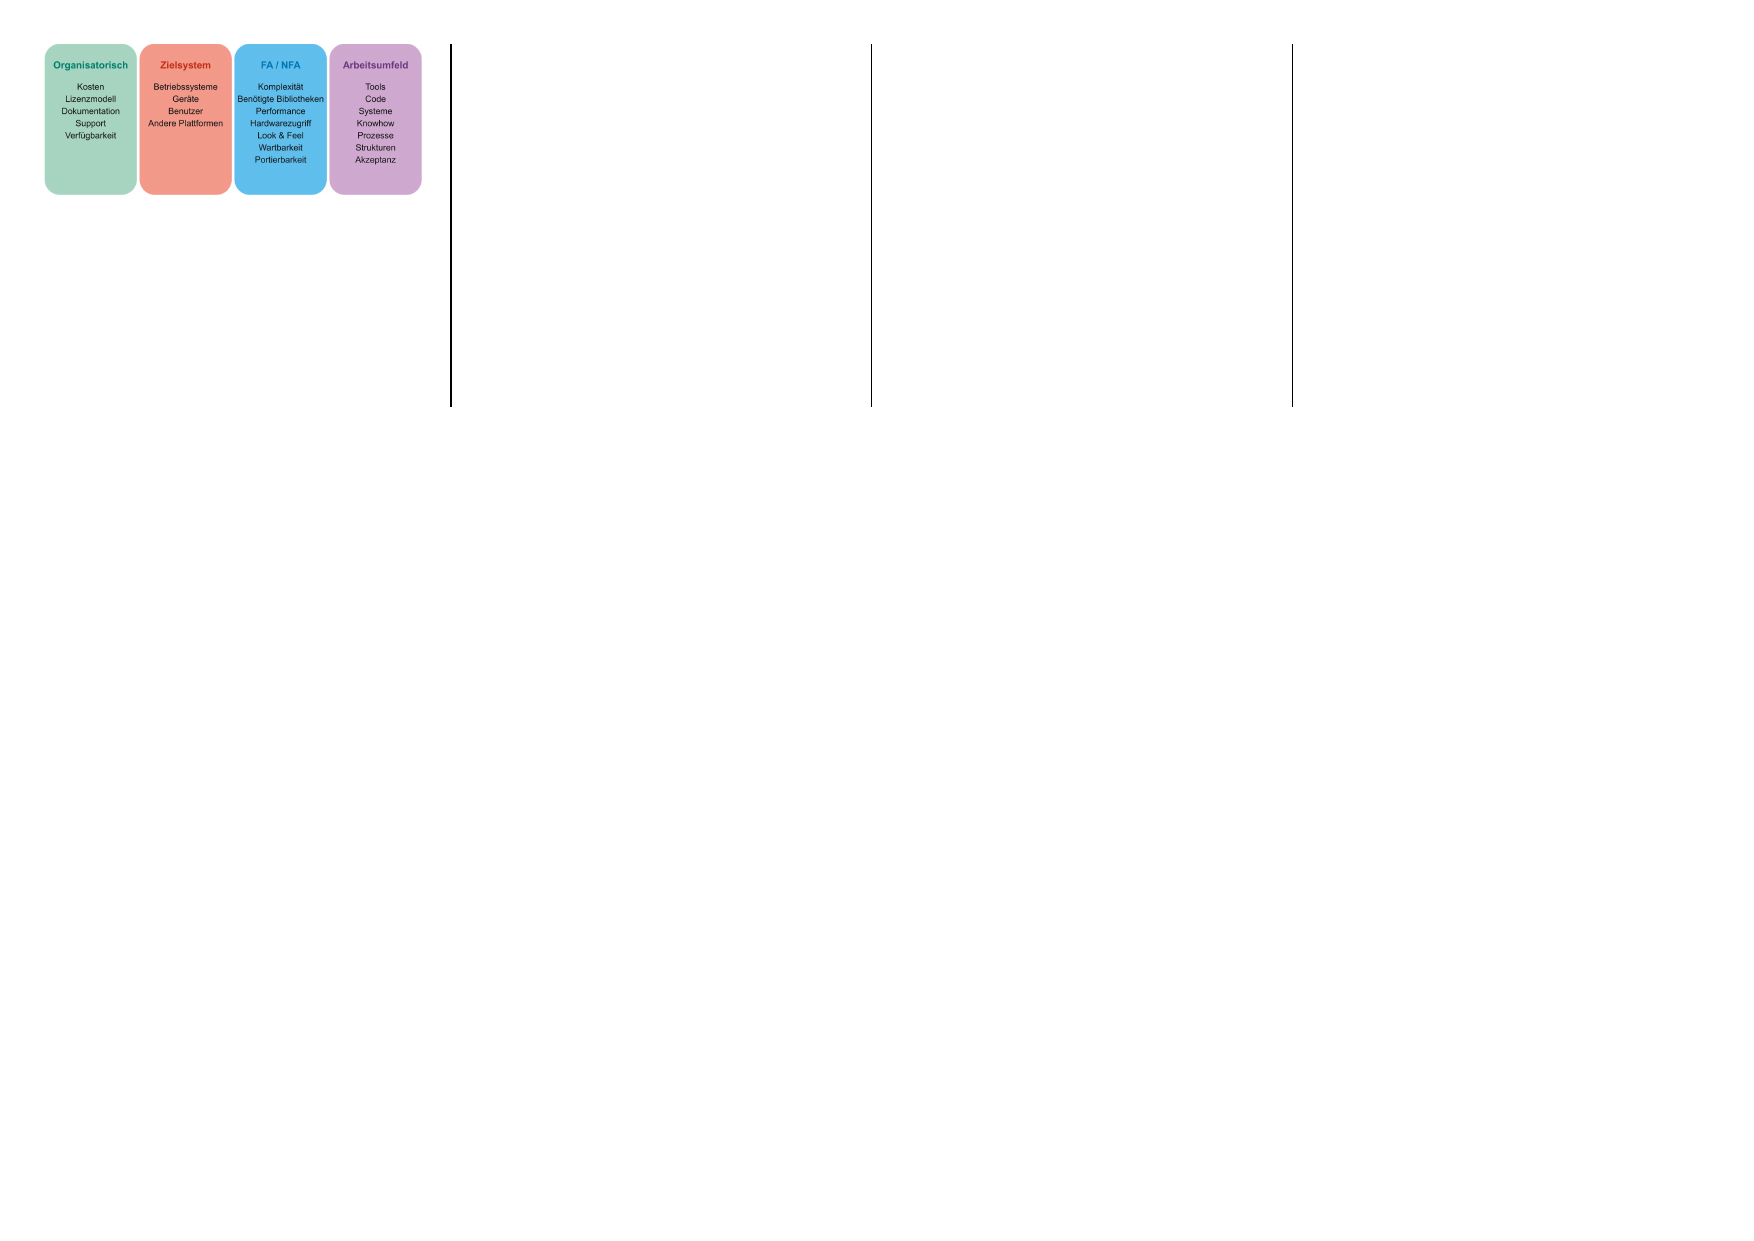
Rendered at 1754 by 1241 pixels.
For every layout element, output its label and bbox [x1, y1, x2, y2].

picture [44, 44, 422, 195]
